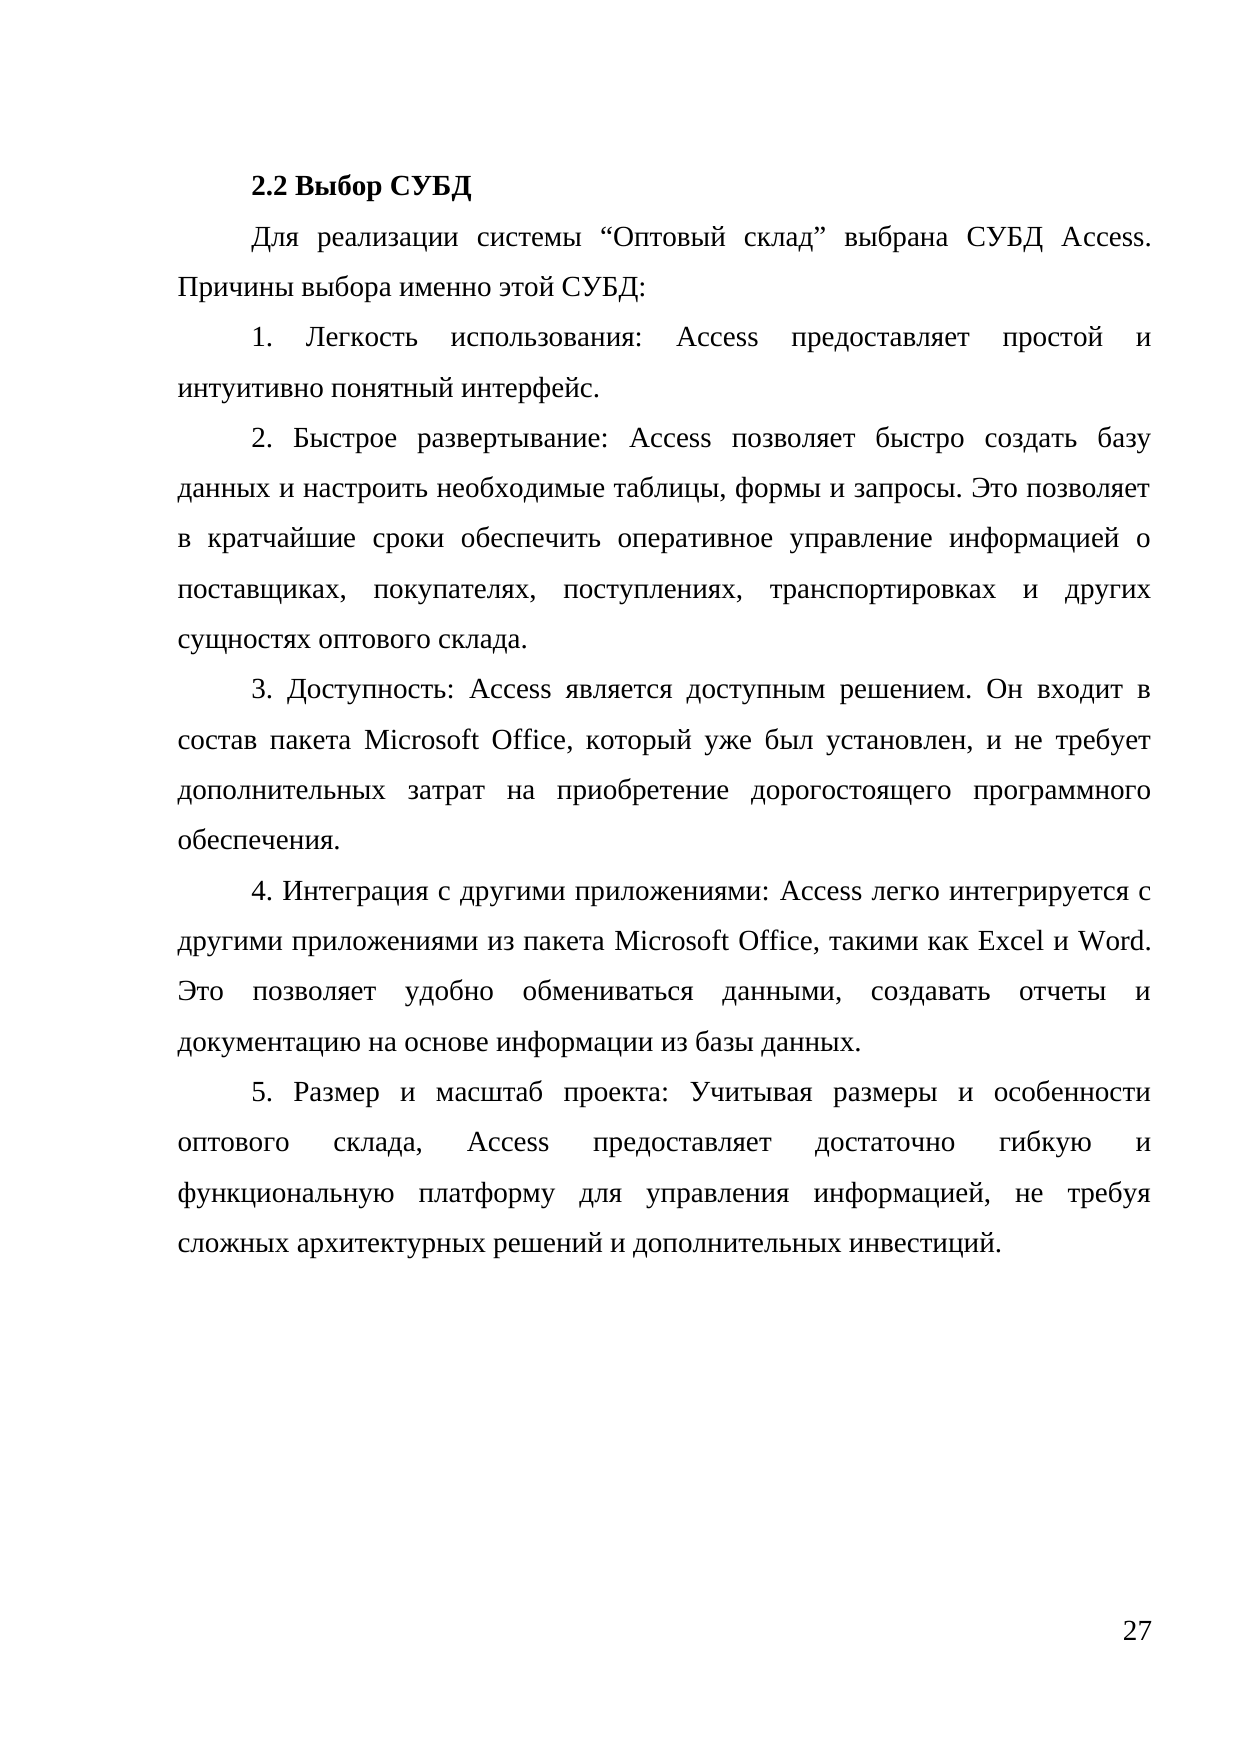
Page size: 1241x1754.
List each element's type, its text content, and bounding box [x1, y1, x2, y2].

text 5. Размер и масштаб проекта: Учитывая размеры и особенности оптового склада, Access предоставляет достаточно гибкую и функциональную платформу для управления информацией, не требуя сложных архитектурных решений и дополнительных инвестиций. [177, 1074, 1152, 1258]
text 1. Легкость использования: Access предоставляет простой и интуитивно понятный интерфейс. [177, 319, 1152, 403]
text 4. Интеграция с другими приложениями: Access легко интегрируется с другими приложениями из пакета Microsoft Office, такими как Excel и Word. Это позволяет удобно обмениваться данными, создавать отчеты и документацию на основе информации из базы данных. [177, 873, 1152, 1057]
text 3. Доступность: Access является доступным решением. Он входит в состав пакета Microsoft Office, который уже был установлен, и не требует дополнительных затрат на приобретение дорогостоящего программного обеспечения. [177, 672, 1152, 856]
text Для реализации системы “Оптовый склад” выбрана СУБД Access. Причины выбора именно этой СУБД: [177, 219, 1152, 303]
text 2.2 Выбор СУБД [177, 168, 1152, 202]
text 2. Быстрое развертывание: Access позволяет быстро создать базу данных и настроить необходимые таблицы, формы и запросы. Это позволяет в кратчайшие сроки обеспечить оперативное управление информацией о поставщиках, покупателях, поступлениях, транспортировках и других сущностях оптового склада. [177, 420, 1152, 655]
